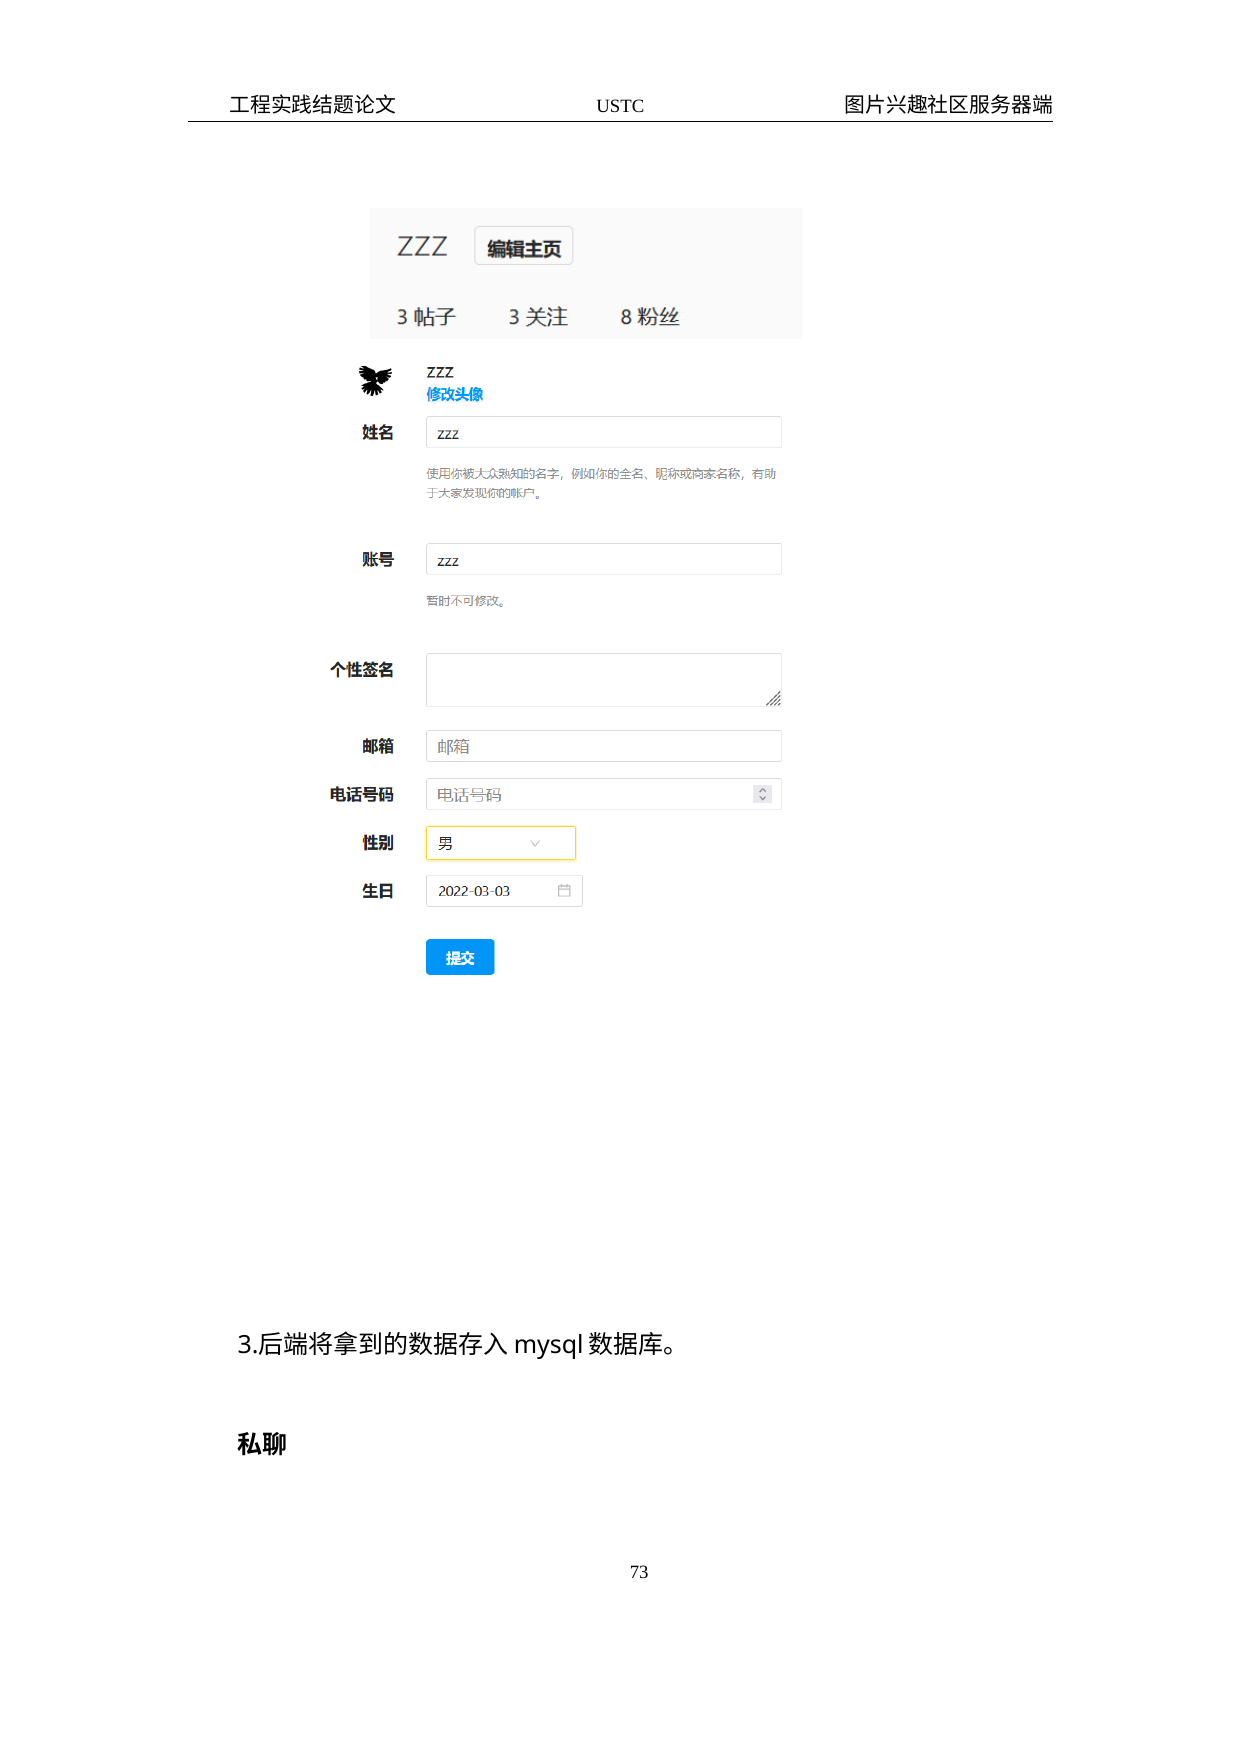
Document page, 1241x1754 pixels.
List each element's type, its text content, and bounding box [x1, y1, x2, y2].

picture [314, 366, 876, 978]
text 私聊 [187, 1410, 1053, 1475]
picture [369, 208, 803, 339]
